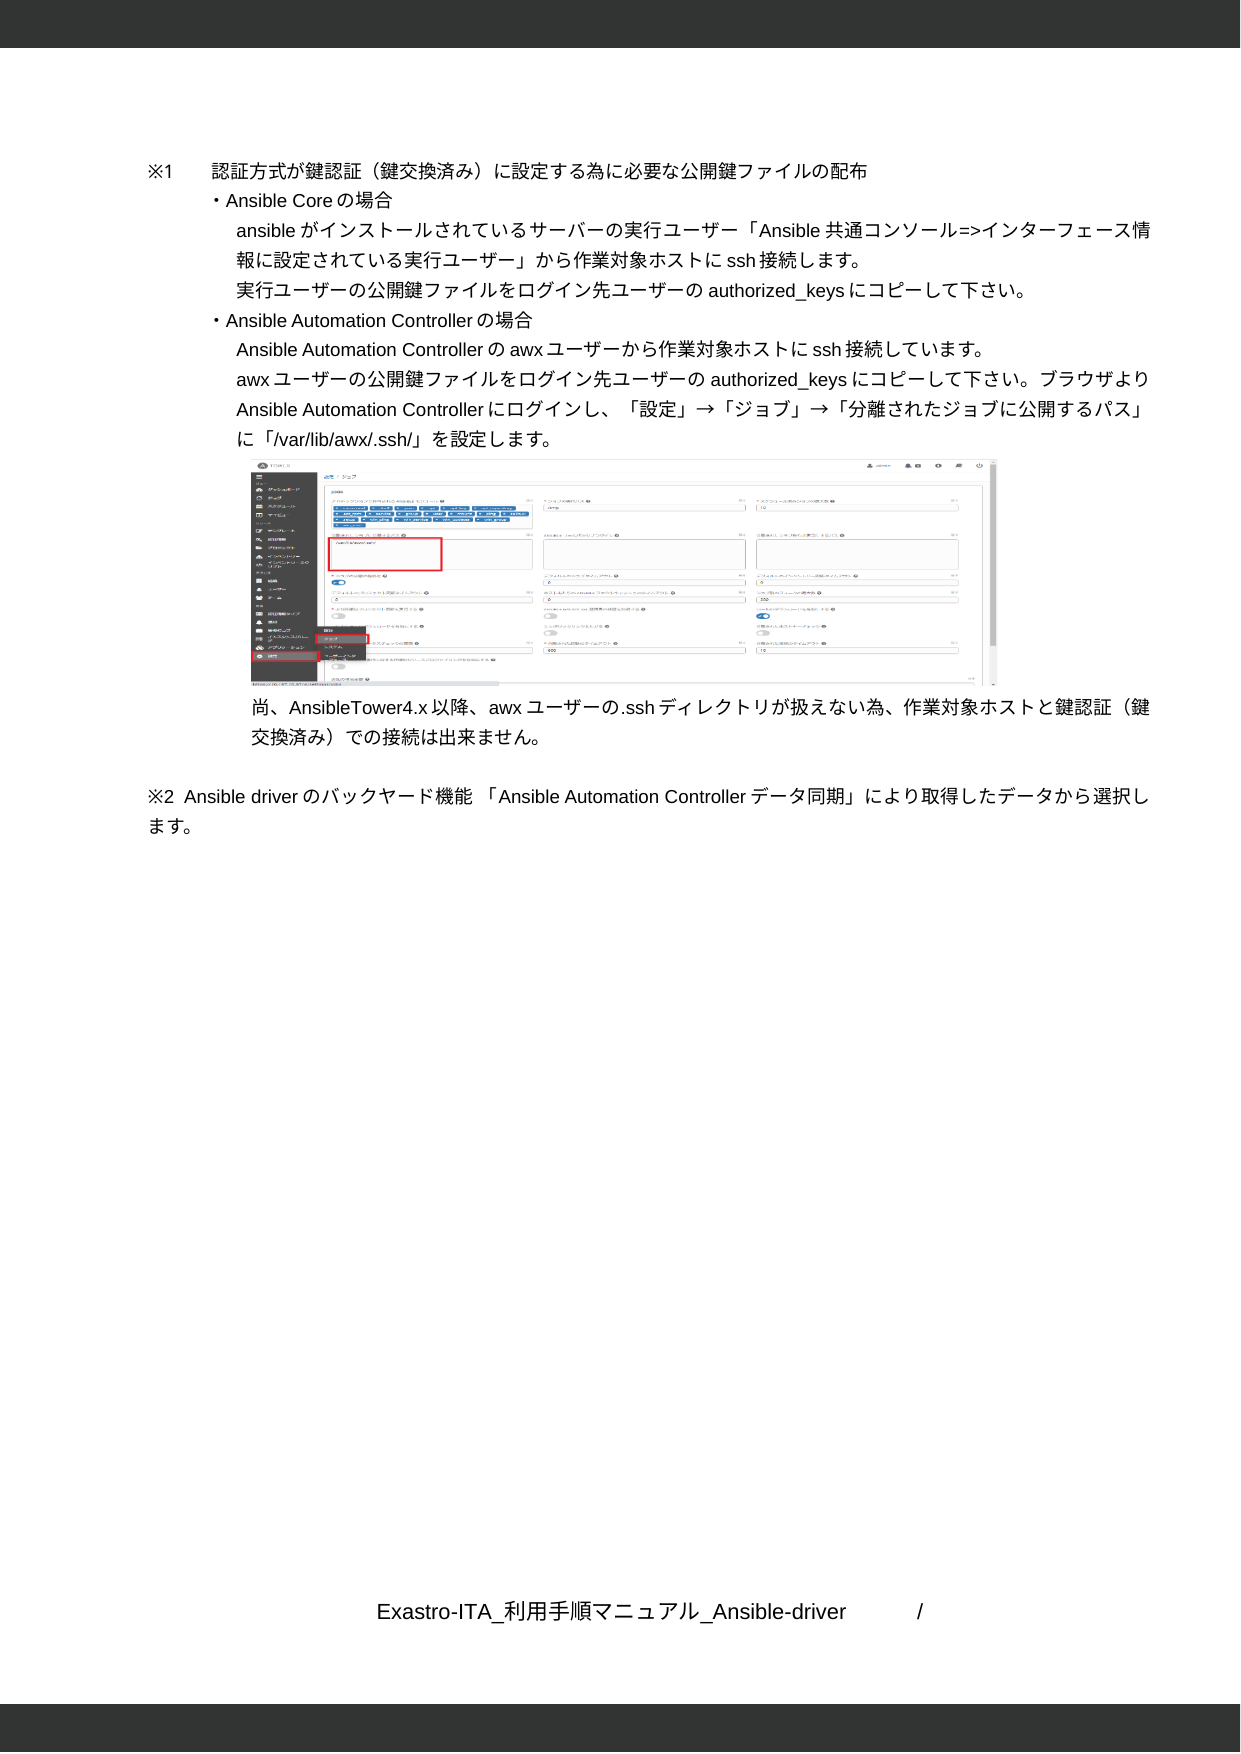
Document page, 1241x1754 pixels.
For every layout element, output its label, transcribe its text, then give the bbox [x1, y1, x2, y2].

picture [251, 458, 998, 686]
list 実行ユーザーの公開鍵ファイルをログイン先ユーザーのauthorized_keysにコピーして下さい。 [236, 274, 1152, 304]
text ※1 認証方式が鍵認証（鍵交換済み）に設定する為に必要な公開鍵ファイルの配布 [148, 155, 1152, 185]
list ・Ansible Coreの場合 [207, 185, 1152, 214]
text ※2 Ansible driverのバックヤード機能 「Ansible Automation Controllerデータ同期」により取得したデータから選択します。 [148, 781, 1152, 840]
list ansibleがインストールされているサーバーの実行ユーザー「Ansible共通コンソール=>インターフェース情報に設定されている実行ユーザー」から作業対象ホストにssh接続します。 [236, 214, 1152, 274]
picture [0, 0, 1241, 48]
text awxユーザーの公開鍵ファイルをログイン先ユーザーのauthorized_keysにコピーして下さい。ブラウザよりAnsible Automation Controllerにログインし、「設定」→「ジョブ」→「分離されたジョブに公開するパス」に「/var/lib/awx/.ssh/」を設定します。 [236, 363, 1152, 453]
picture [0, 1704, 1241, 1752]
list Ansible Automation Controllerのawxユーザーから作業対象ホストにssh接続しています。 [236, 334, 1152, 363]
list ・Ansible Automation Controllerの場合 [207, 304, 1152, 334]
